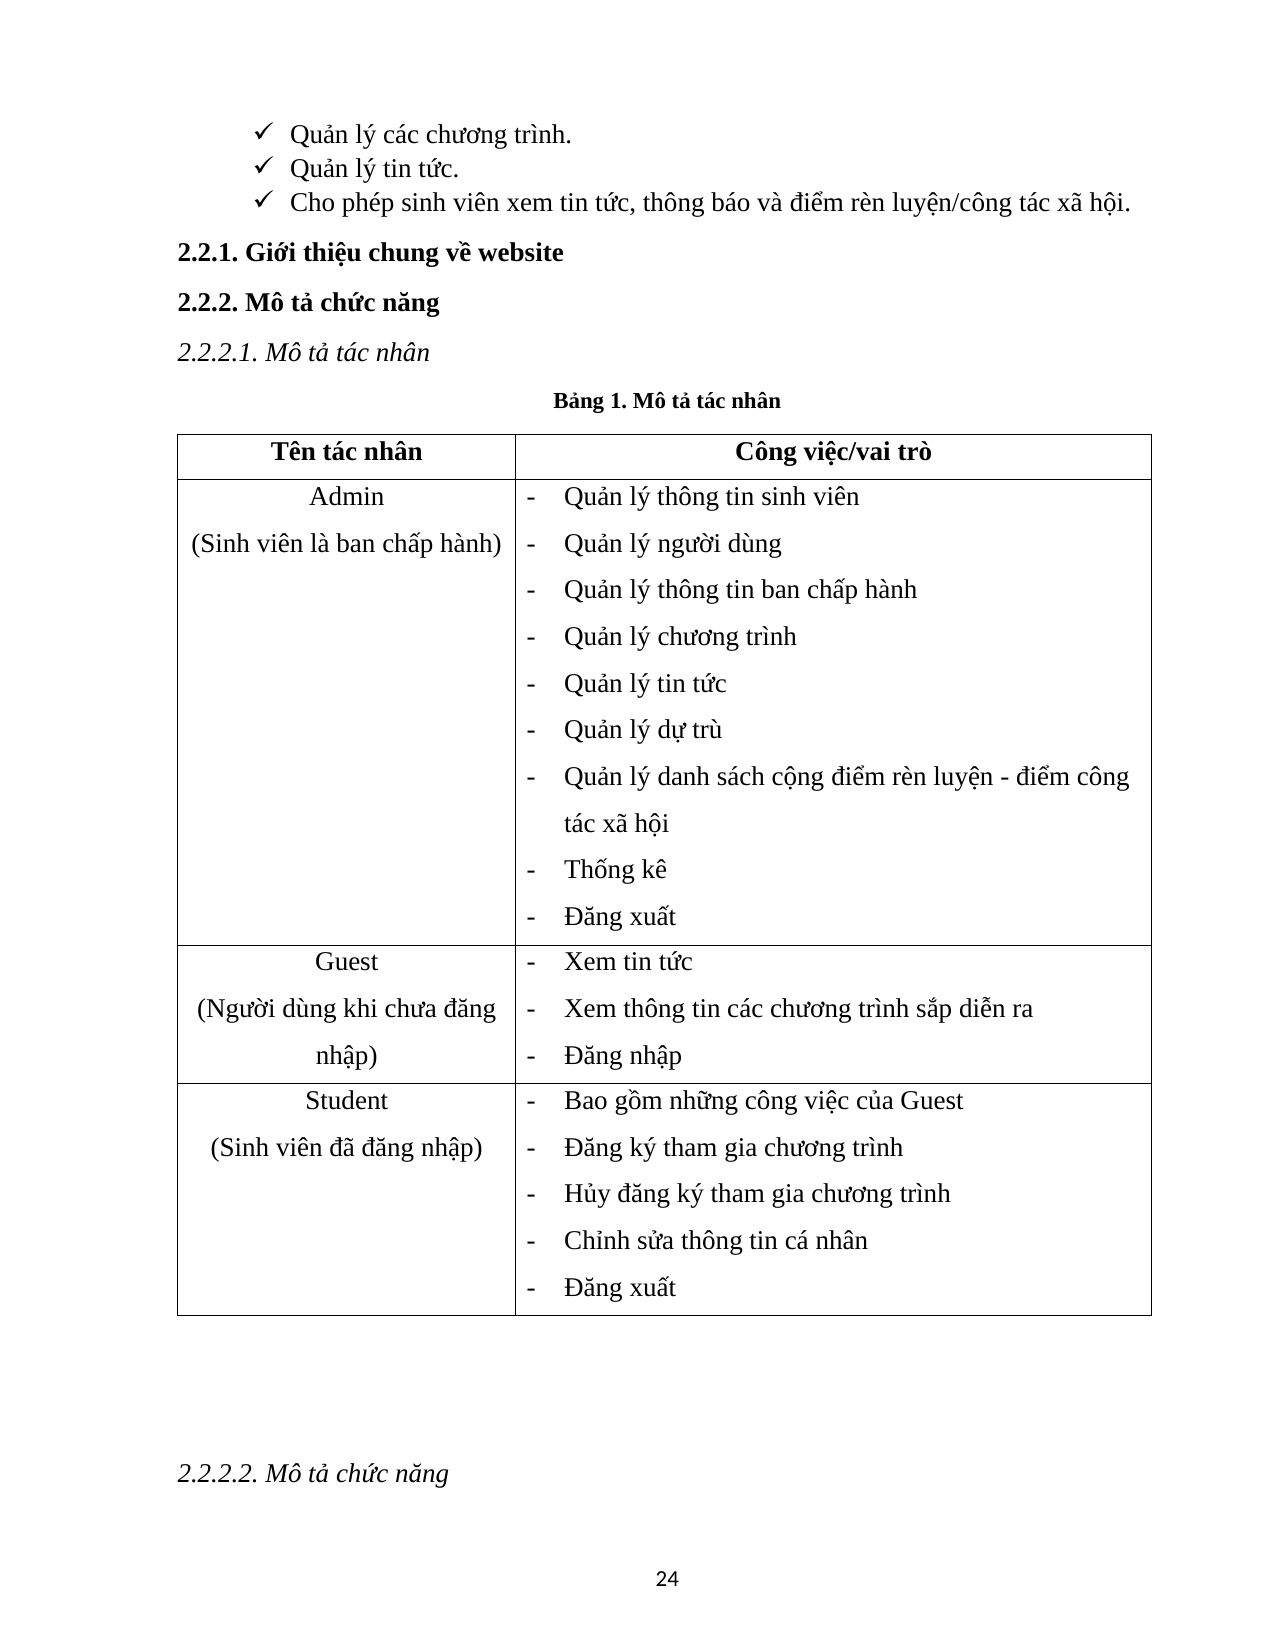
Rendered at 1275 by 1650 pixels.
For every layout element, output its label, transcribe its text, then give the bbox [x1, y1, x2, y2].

text Bảng 1. Mô tả tác nhân [177, 387, 1157, 413]
table_cell Xem tin tức Xem thông tin các chương trình sắp diễn ra Đăng nhập [516, 946, 1151, 1083]
list Quản lý các chương trình. [252, 118, 1157, 149]
text 2.2.1. Giới thiệu chung về website [177, 236, 1157, 267]
text 2.2.2.2. Mô tả chức năng [177, 1457, 1157, 1488]
table_header Tên tác nhân [178, 435, 515, 479]
table_cell Guest (Người dùng khi chưa đăng nhập) [178, 946, 515, 1083]
list Cho phép sinh viên xem tin tức, thông báo và điểm rèn luyện/công tác xã hội. [252, 186, 1157, 217]
table_cell Quản lý thông tin sinh viên Quản lý người dùng Quản lý thông tin ban chấp hành Quản lý chương trình Quản lý tin tức Quản lý dự trù Quản lý danh sách cộng điểm rèn luyện - điểm công tác xã hội Thống kê Đăng xuất [516, 480, 1151, 944]
table_cell Admin (Sinh viên là ban chấp hành) [178, 480, 515, 944]
table_header Công việc/vai trò [516, 435, 1151, 479]
table_cell Bao gồm những công việc của Guest Đăng ký tham gia chương trình Hủy đăng ký tham gia chương trình Chỉnh sửa thông tin cá nhân Đăng xuất [516, 1084, 1151, 1315]
text 2.2.2. Mô tả chức năng [177, 286, 1157, 317]
table_cell Student (Sinh viên đã đăng nhập) [178, 1084, 515, 1315]
list Quản lý tin tức. [252, 152, 1157, 183]
text 2.2.2.1. Mô tả tác nhân [177, 336, 1157, 368]
